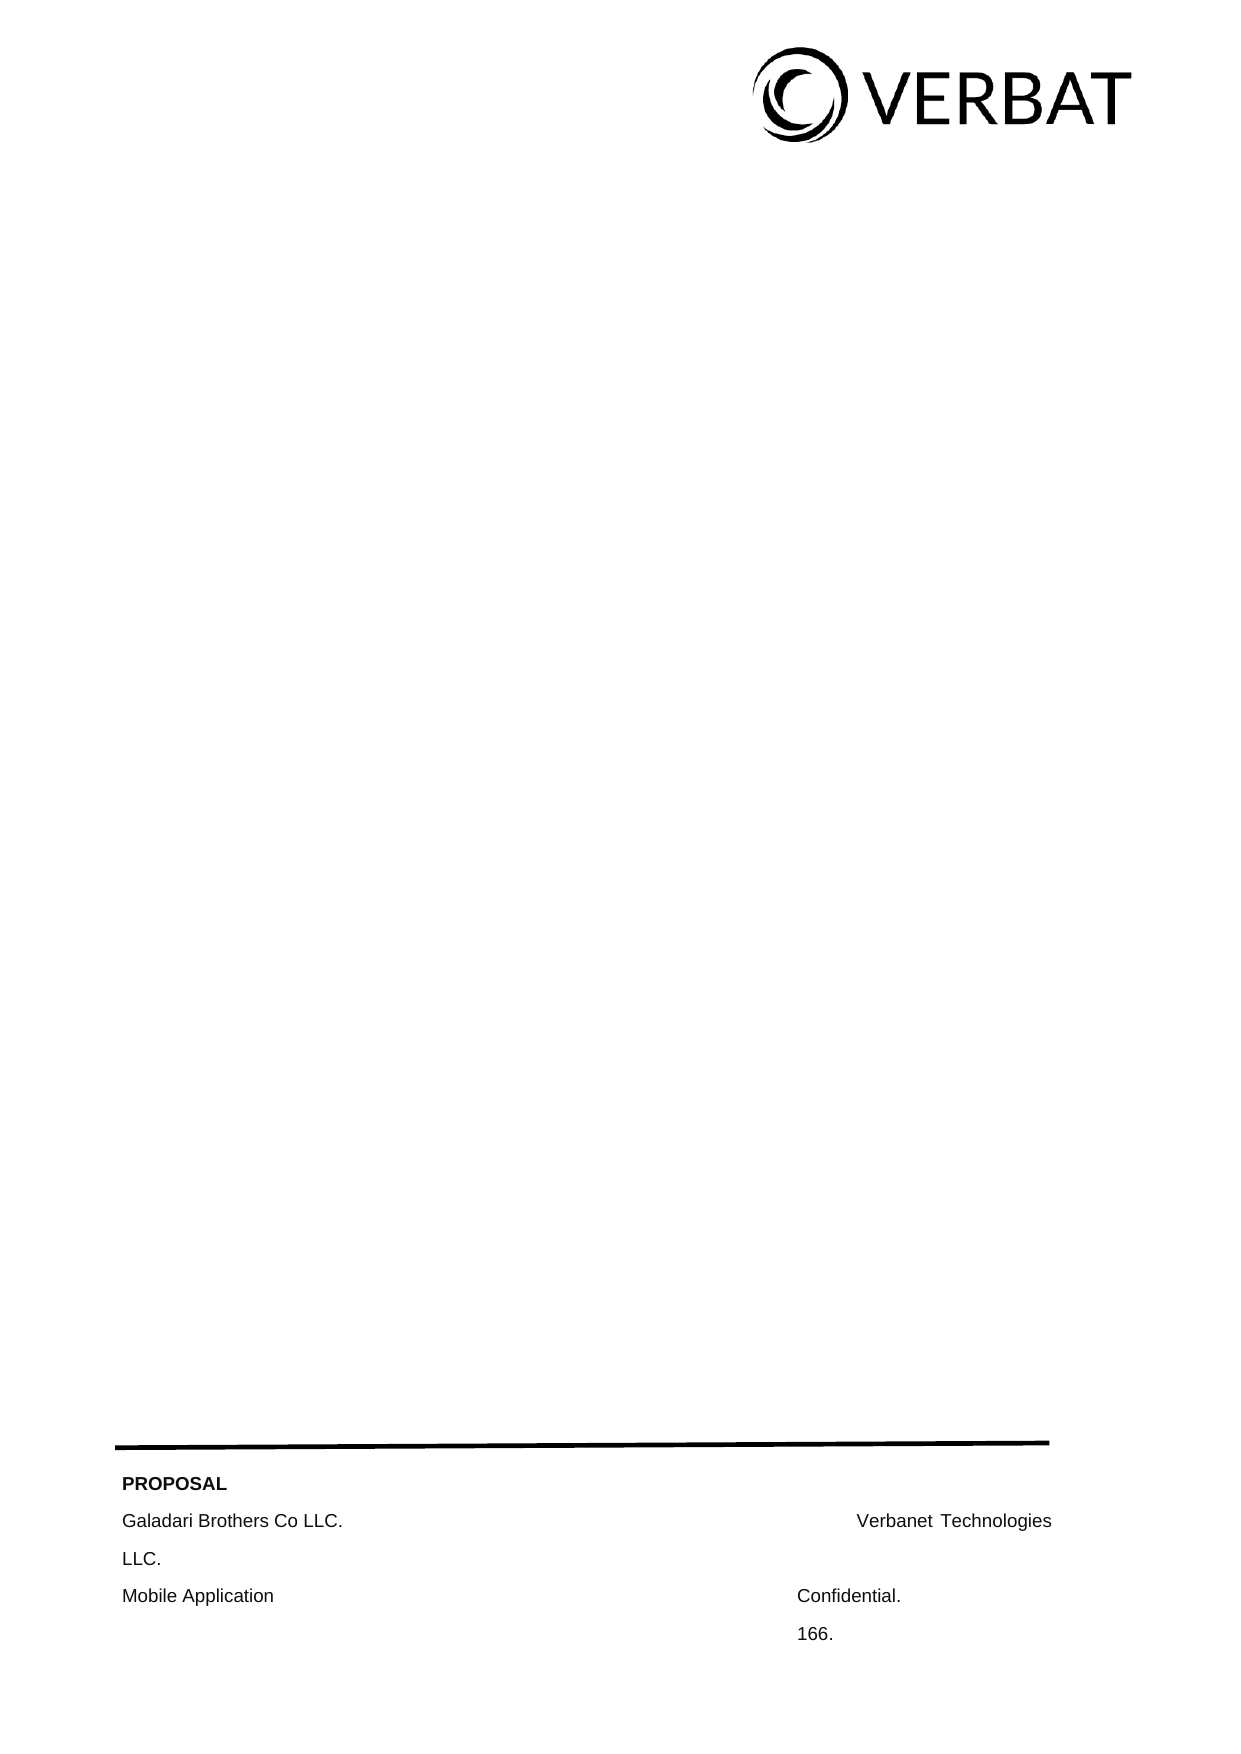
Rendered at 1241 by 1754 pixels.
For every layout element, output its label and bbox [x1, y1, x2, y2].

picture [748, 42, 1136, 142]
